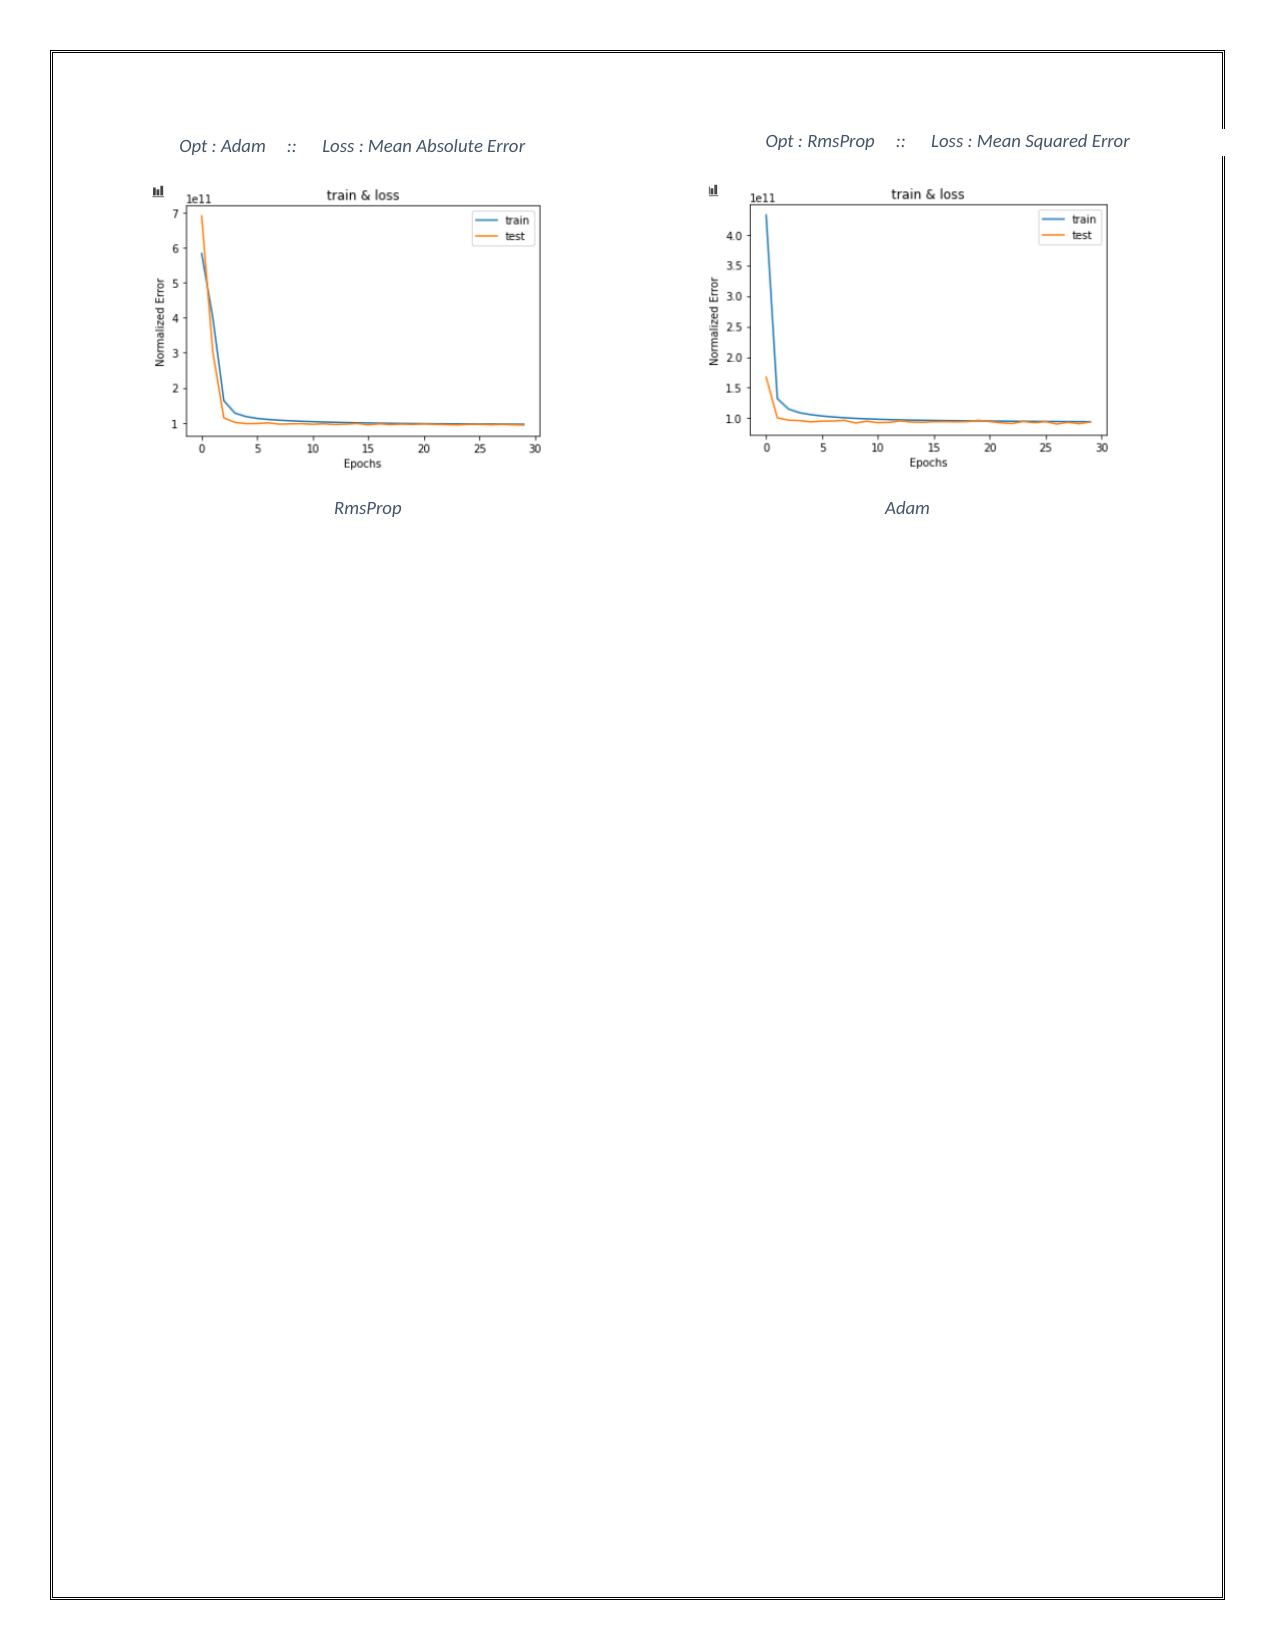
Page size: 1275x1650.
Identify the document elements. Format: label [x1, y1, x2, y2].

picture [151, 182, 545, 473]
picture [707, 182, 1108, 473]
